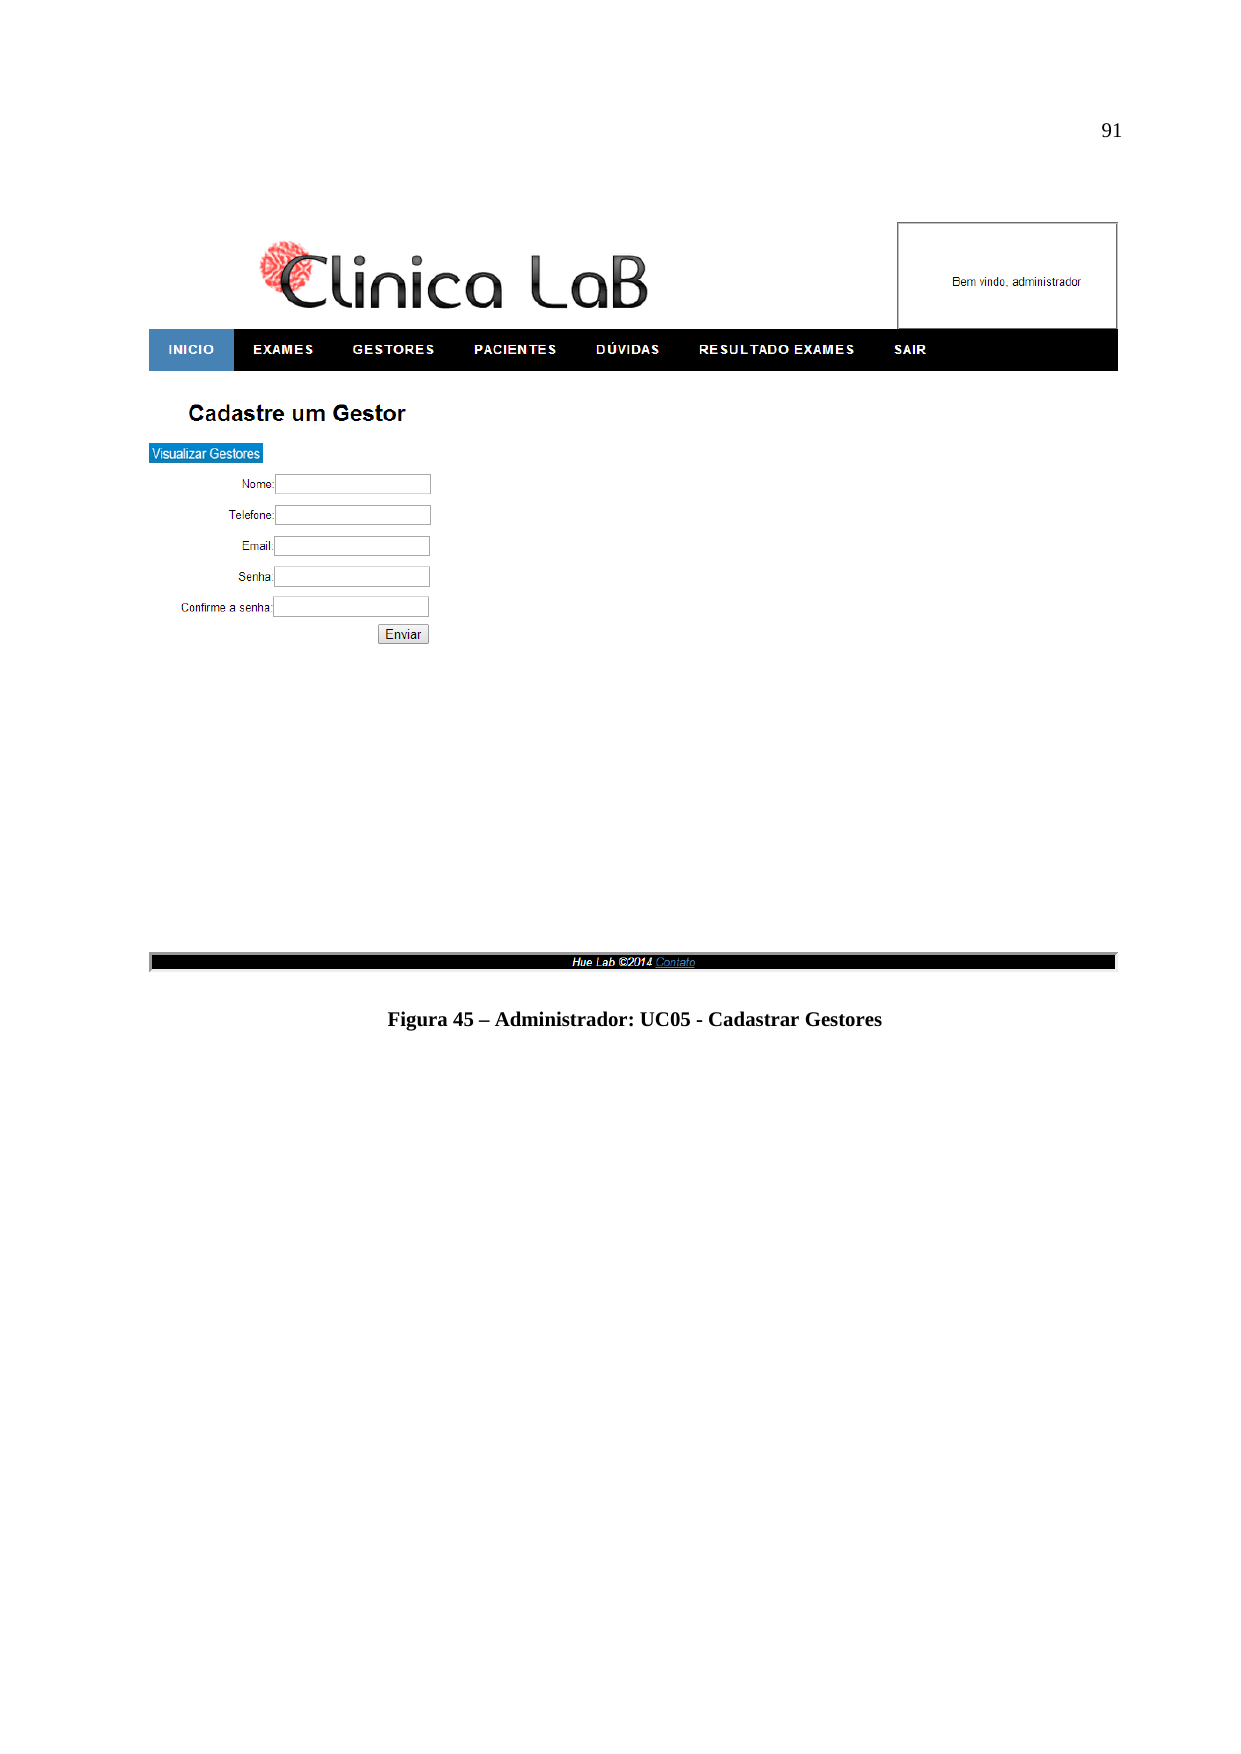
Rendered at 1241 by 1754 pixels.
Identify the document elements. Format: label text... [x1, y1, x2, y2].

picture [147, 220, 1122, 980]
